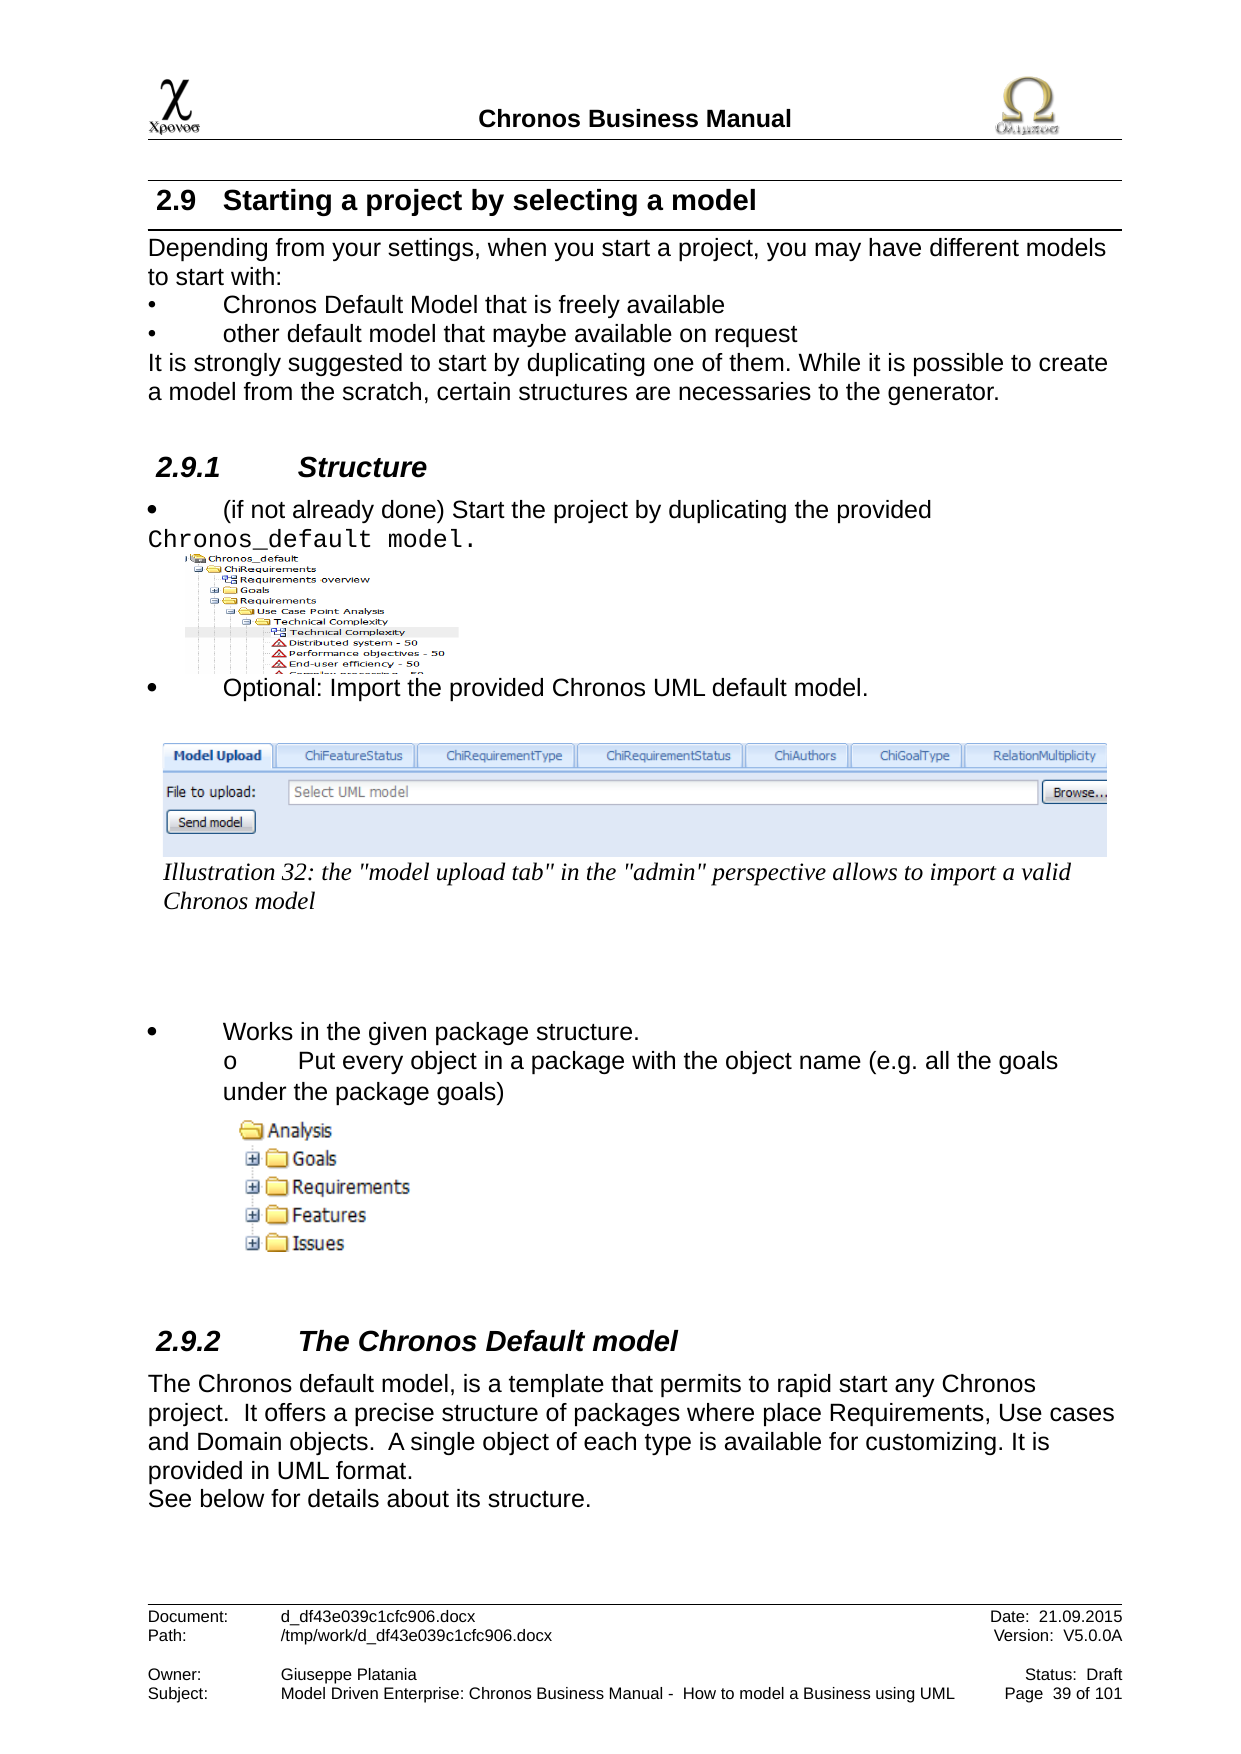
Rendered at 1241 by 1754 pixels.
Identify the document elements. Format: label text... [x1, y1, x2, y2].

text It is strongly suggested to start by duplicating one of them. While it is possible to create a model from the scratch, certain structures are necessaries to the generator. [148, 348, 1122, 406]
picture [147, 75, 201, 135]
subtitle Starting a project by selecting a model [148, 181, 1122, 217]
list Works in the given package structure. [148, 1017, 1122, 1046]
text See below for details about its structure. [148, 1484, 1122, 1513]
picture [238, 1119, 433, 1252]
picture [185, 554, 459, 674]
text The Chronos default model, is a template that permits to rapid start any Chronos project. It offers a precise structure of packages where place Requirements, Use cases and Domain objects. A single object of each type is available for customizing. It is provided in UML format. [148, 1369, 1122, 1484]
list Put every object in a package with the object name (e.g. all the goals under the package goals) [223, 1046, 1122, 1106]
list Chronos Default Model that is freely available [148, 290, 1122, 319]
subtitle The Chronos Default model [148, 1324, 1122, 1358]
list Optional: Import the provided Chronos UML default model. [148, 673, 1122, 702]
text Depending from your settings, when you start a project, you may have different models to start with: [148, 231, 1122, 290]
list other default model that maybe available on request [148, 319, 1122, 348]
picture [162, 743, 1107, 857]
picture [992, 75, 1061, 135]
subtitle Structure [148, 450, 1122, 483]
list (if not already done) Start the project by duplicating the provided Chronos_default model. [148, 495, 1122, 554]
